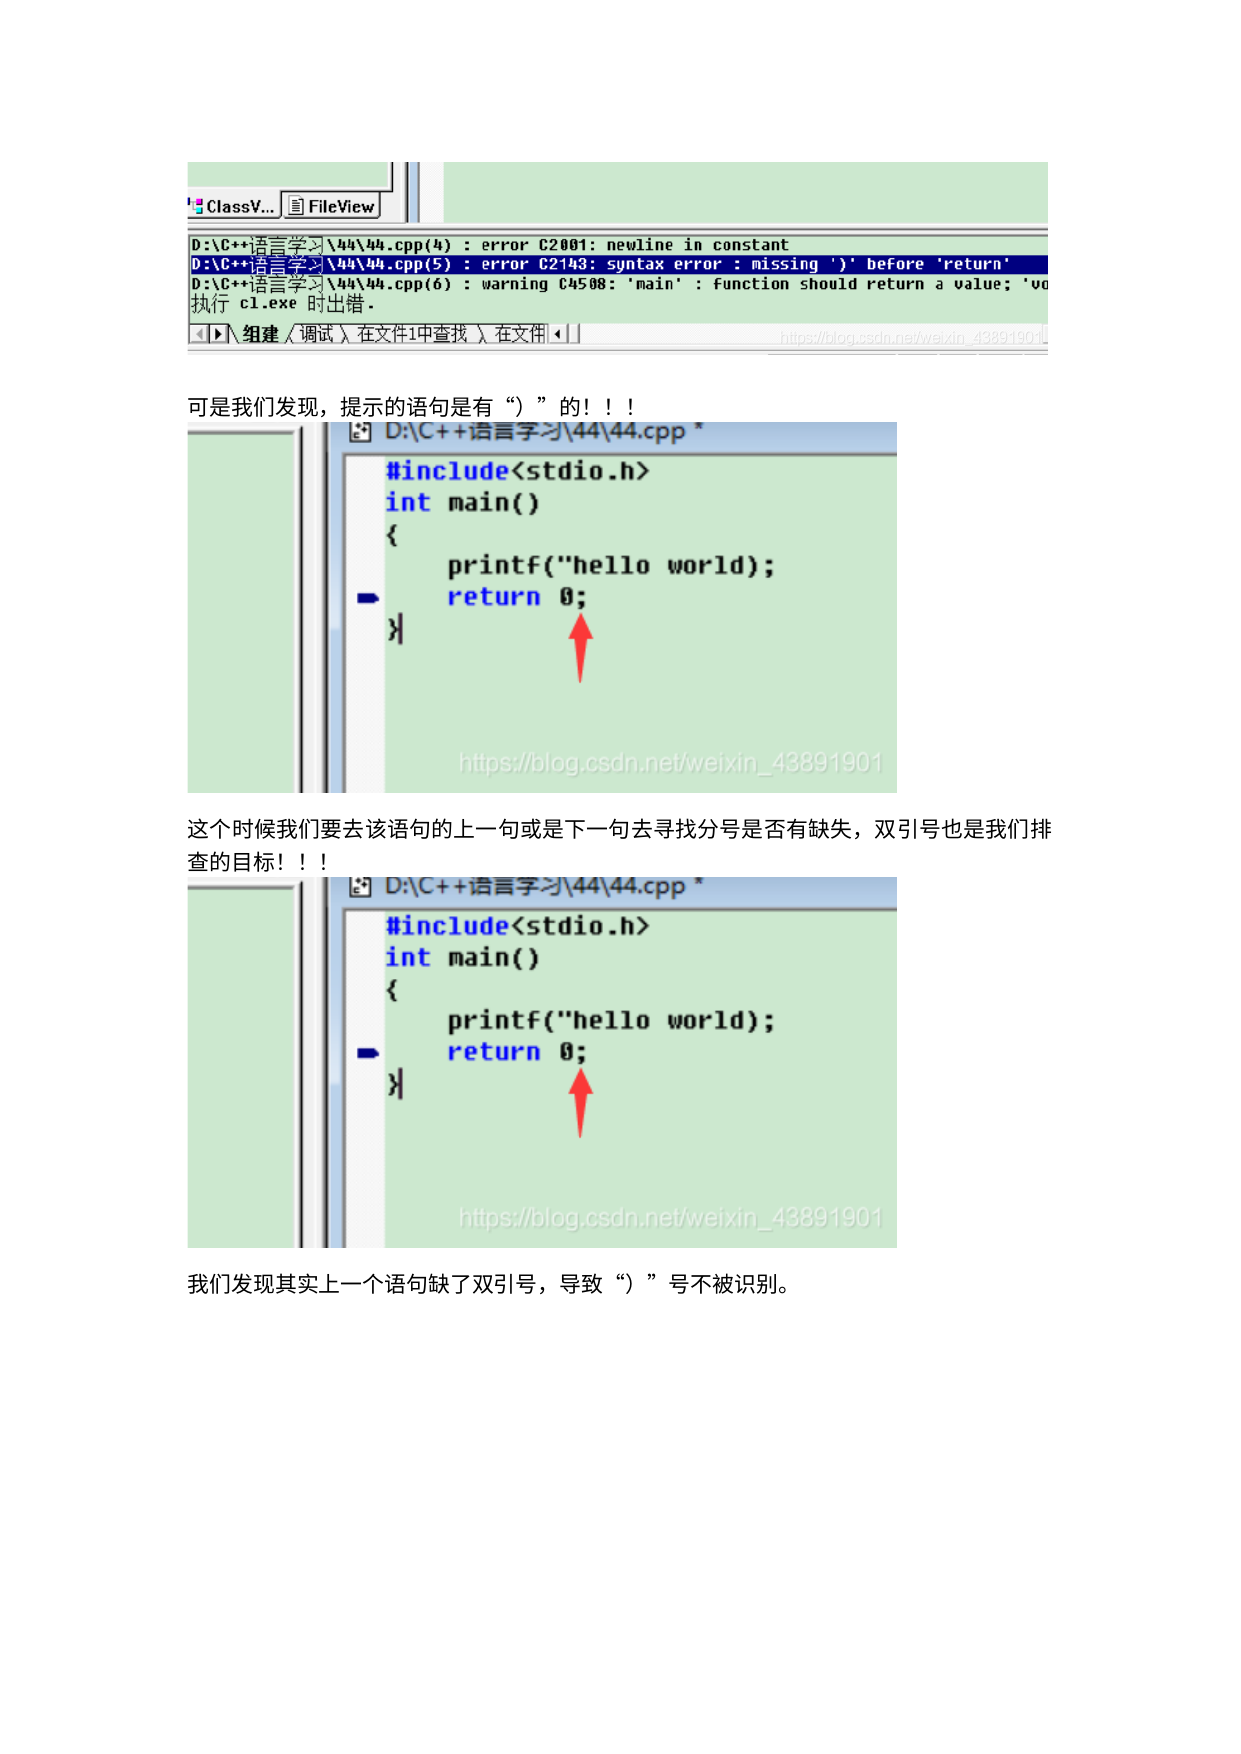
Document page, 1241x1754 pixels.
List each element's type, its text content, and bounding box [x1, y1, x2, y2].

picture [187, 162, 1048, 355]
text 可是我们发现，提示的语句是有“）”的！！！ [187, 389, 1053, 422]
picture [187, 422, 897, 793]
text 这个时候我们要去该语句的上一句或是下一句去寻找分号是否有缺失，双引号也是我们排查的目标！！！ [187, 812, 1053, 877]
text 我们发现其实上一个语句缺了双引号，导致“）”号不被识别。 [187, 1267, 1053, 1299]
picture [187, 877, 897, 1248]
